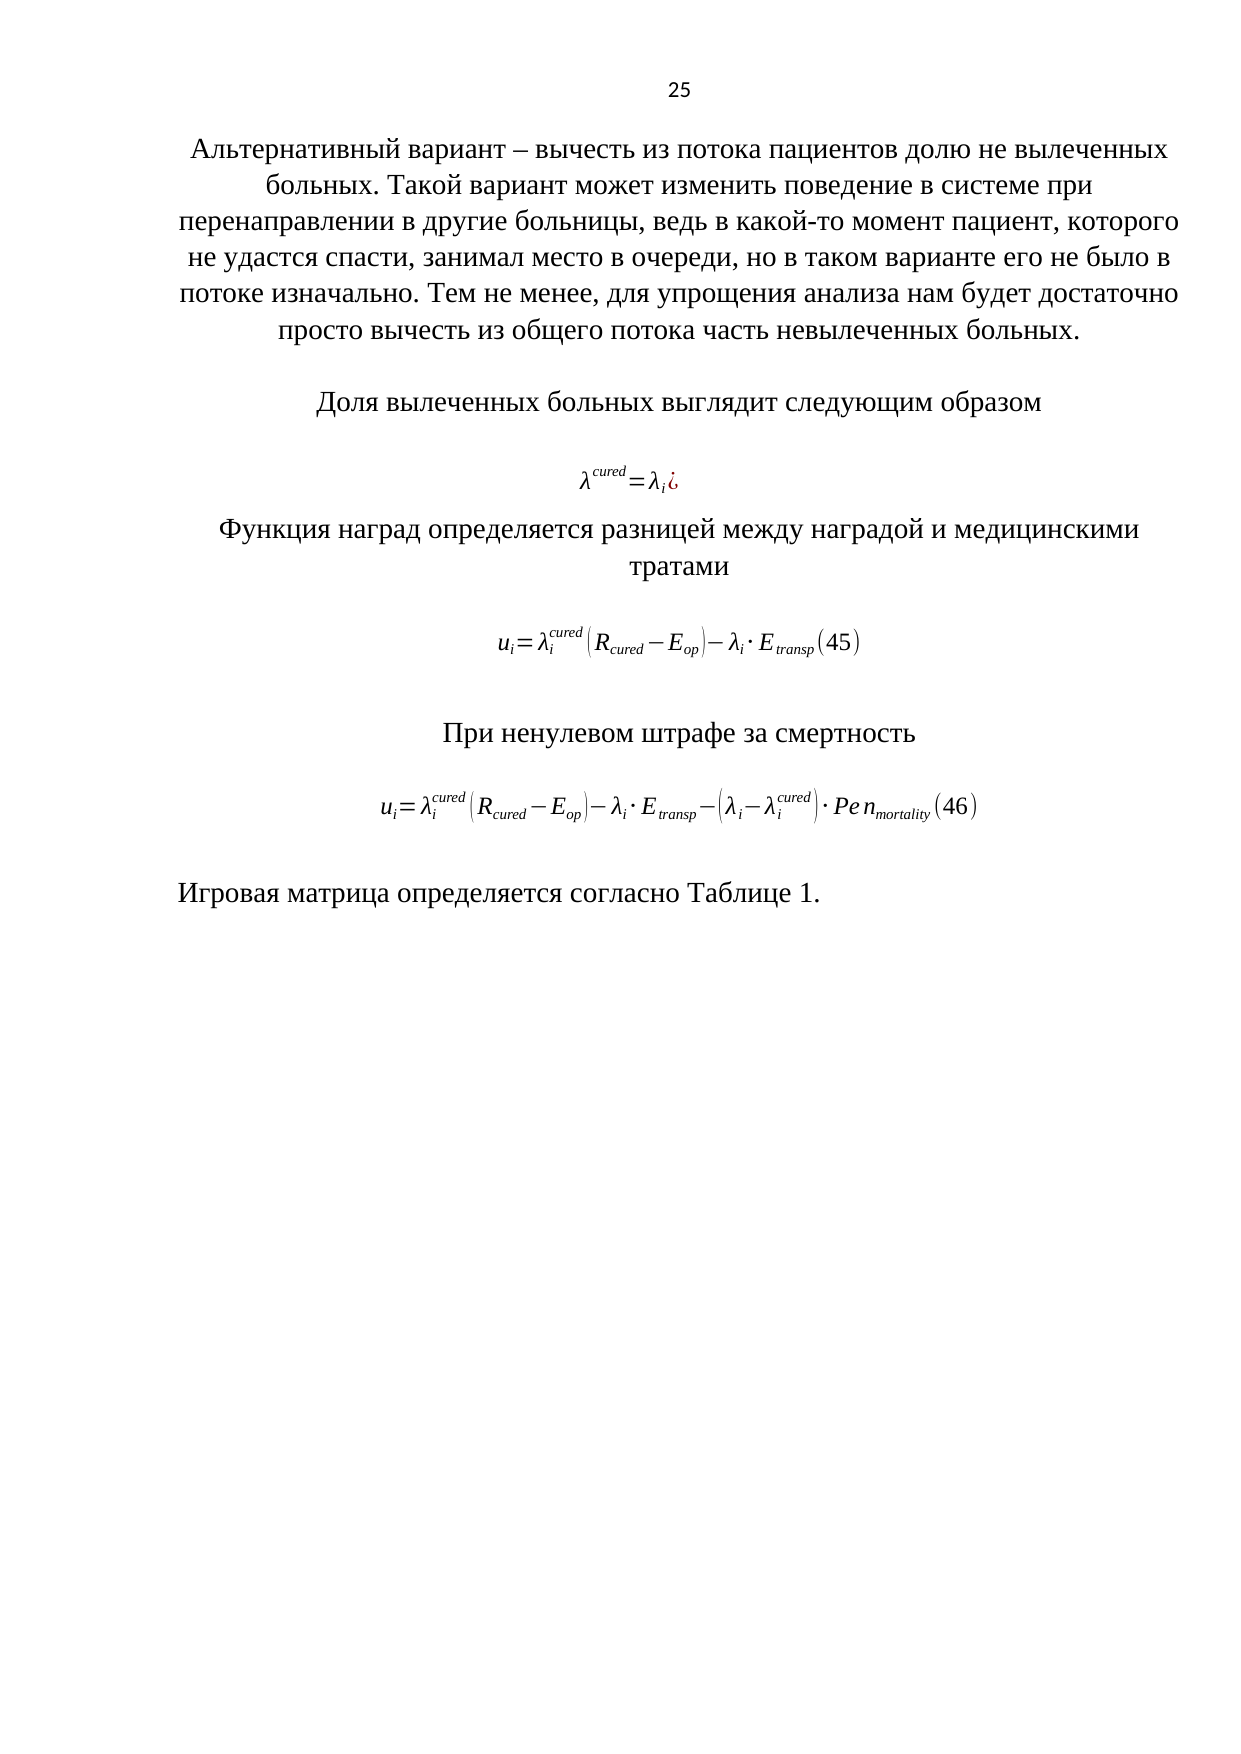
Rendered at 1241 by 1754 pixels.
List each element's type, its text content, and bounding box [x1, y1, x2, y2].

text Игровая матрица определяется согласно Таблице 1. [177, 844, 1181, 908]
text При ненулевом штрафе за смертность [177, 679, 1181, 825]
subtitle Альтернативный вариант – вычесть из потока пациентов долю не вылеченных больных. Такой вариант может изменить поведение в системе при перенаправлении в другие больницы, ведь в какой-то момент пациент, которого не удастся спасти, занимал место в очереди, но в таком варианте его не было в потоке изначально. Тем не менее, для упрощения анализа нам будет достаточно просто вычесть из общего потока часть невылеченных больных. Доля вылеченных больных выглядит следующим образом Функция наград определяется разницей между наградой и медицинскими тратами [177, 131, 1181, 615]
